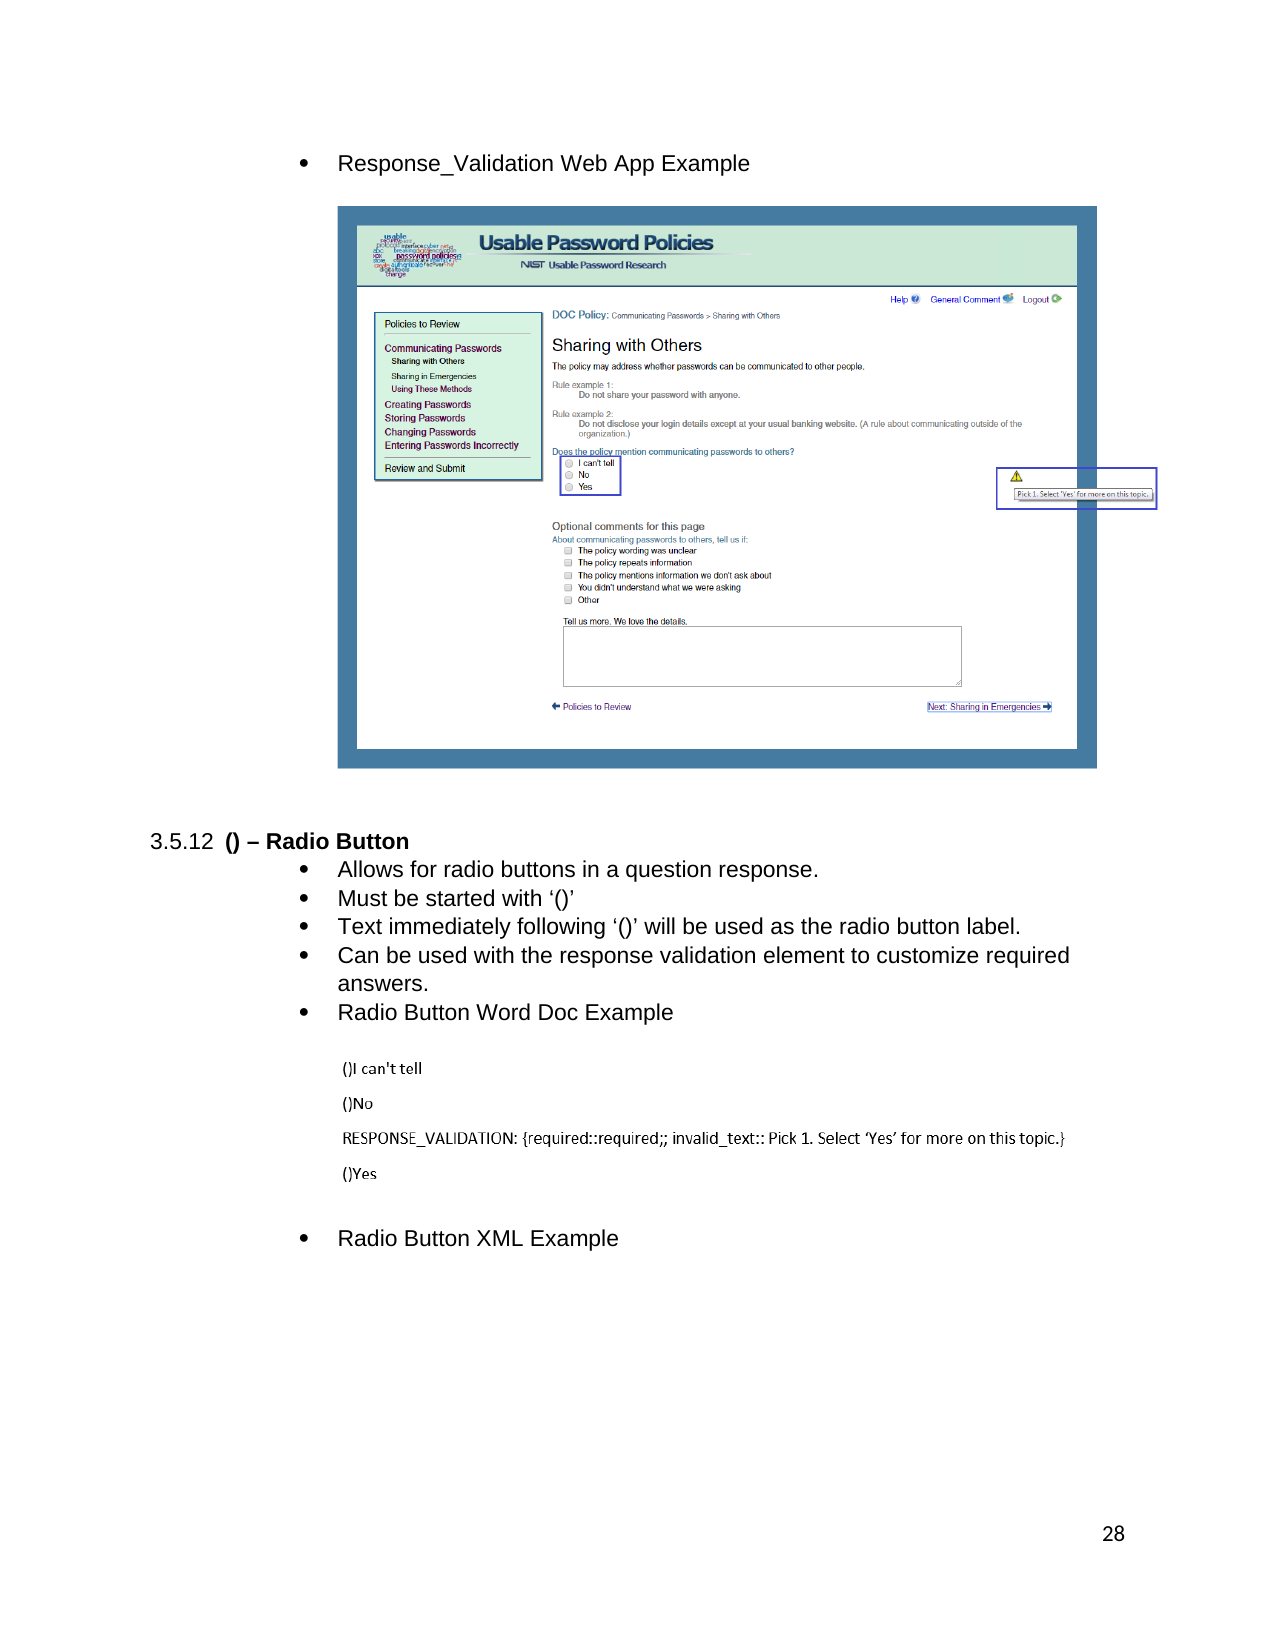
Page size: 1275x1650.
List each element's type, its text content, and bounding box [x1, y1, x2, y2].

list () – Radio Button [150, 828, 1125, 854]
list Allows for radio buttons in a question response. [300, 856, 1125, 883]
list Text immediately following ‘()’ will be used as the radio button label. [300, 913, 1125, 940]
list Can be used with the response validation element to customize required answers. [300, 942, 1125, 997]
list Radio Button Word Doc Example [300, 999, 1125, 1025]
list Response_Validation Web App Example [300, 150, 1125, 176]
picture [337, 1055, 1076, 1194]
list Radio Button XML Example [300, 1224, 1125, 1251]
list Must be started with ‘()’ [300, 885, 1125, 911]
picture [337, 206, 1158, 769]
